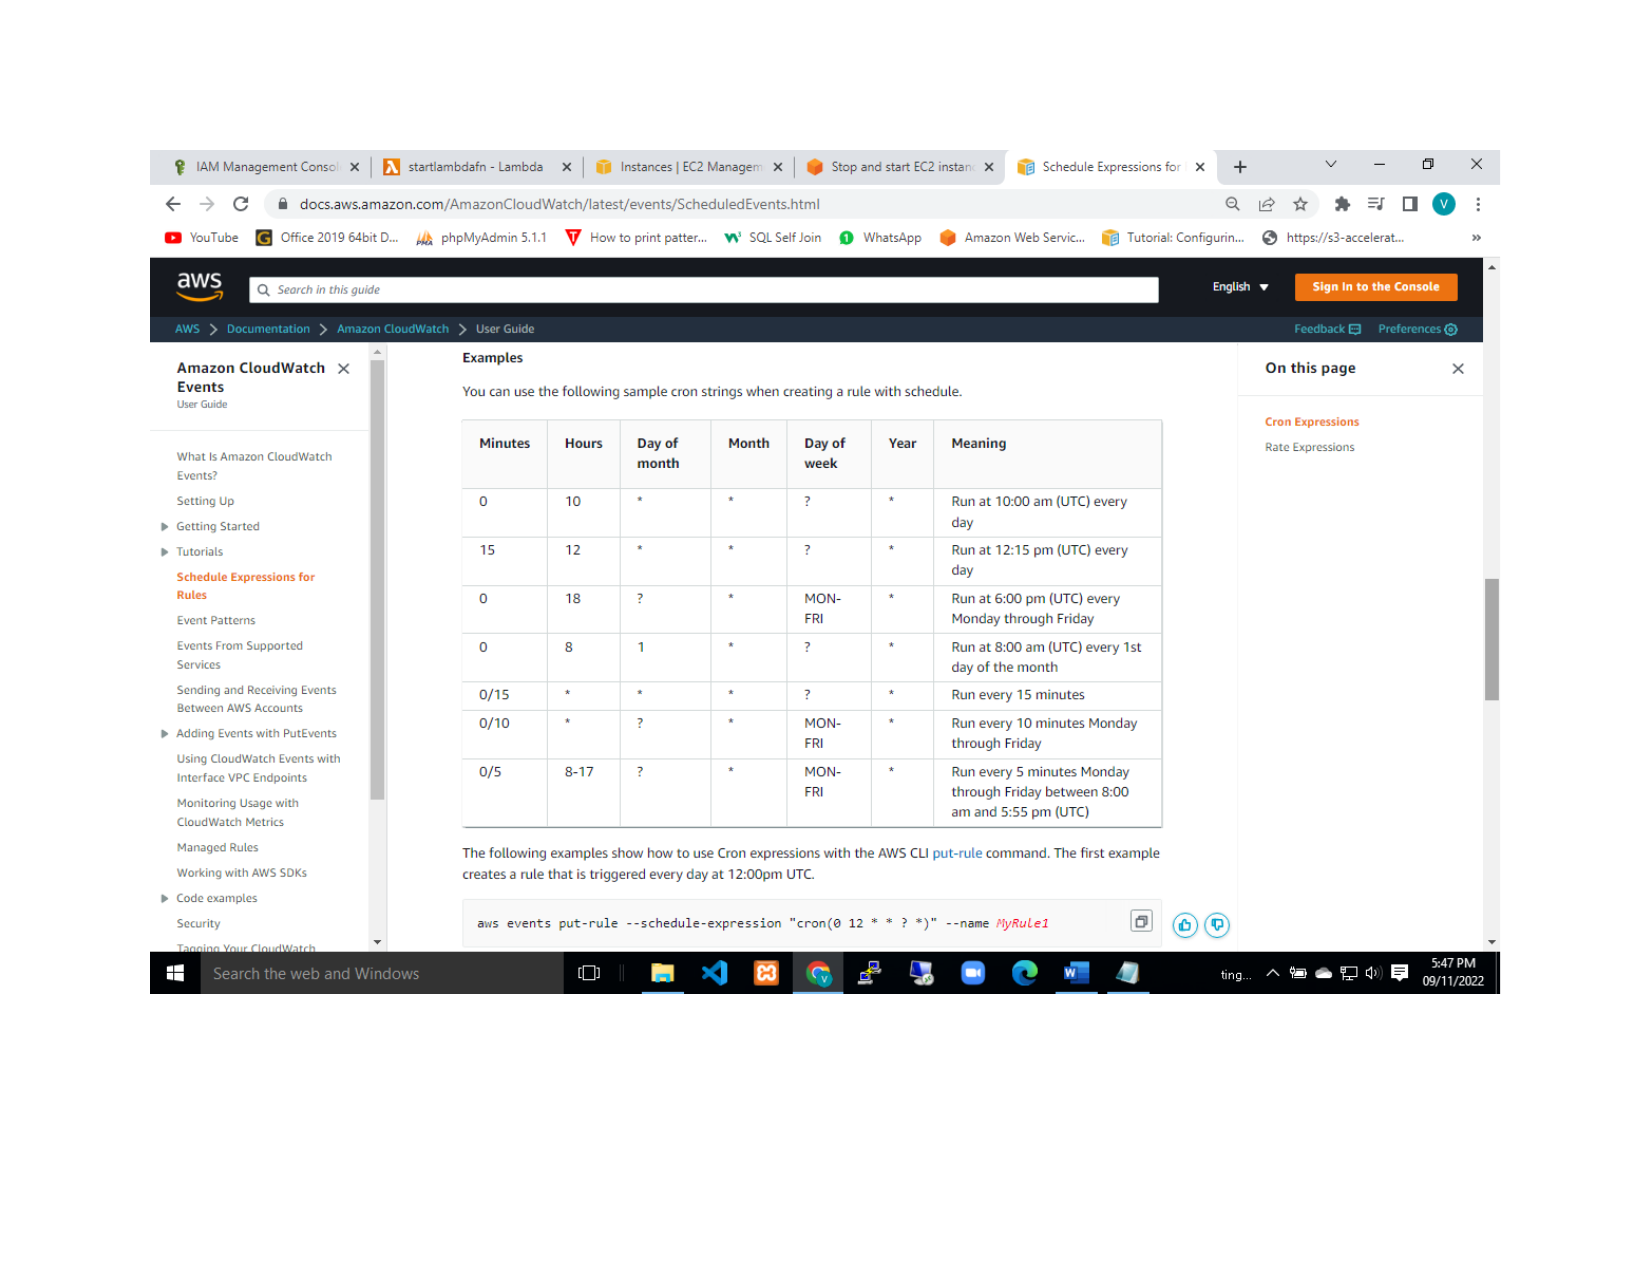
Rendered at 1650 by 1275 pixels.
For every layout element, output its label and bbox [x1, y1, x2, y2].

picture [150, 150, 1500, 994]
